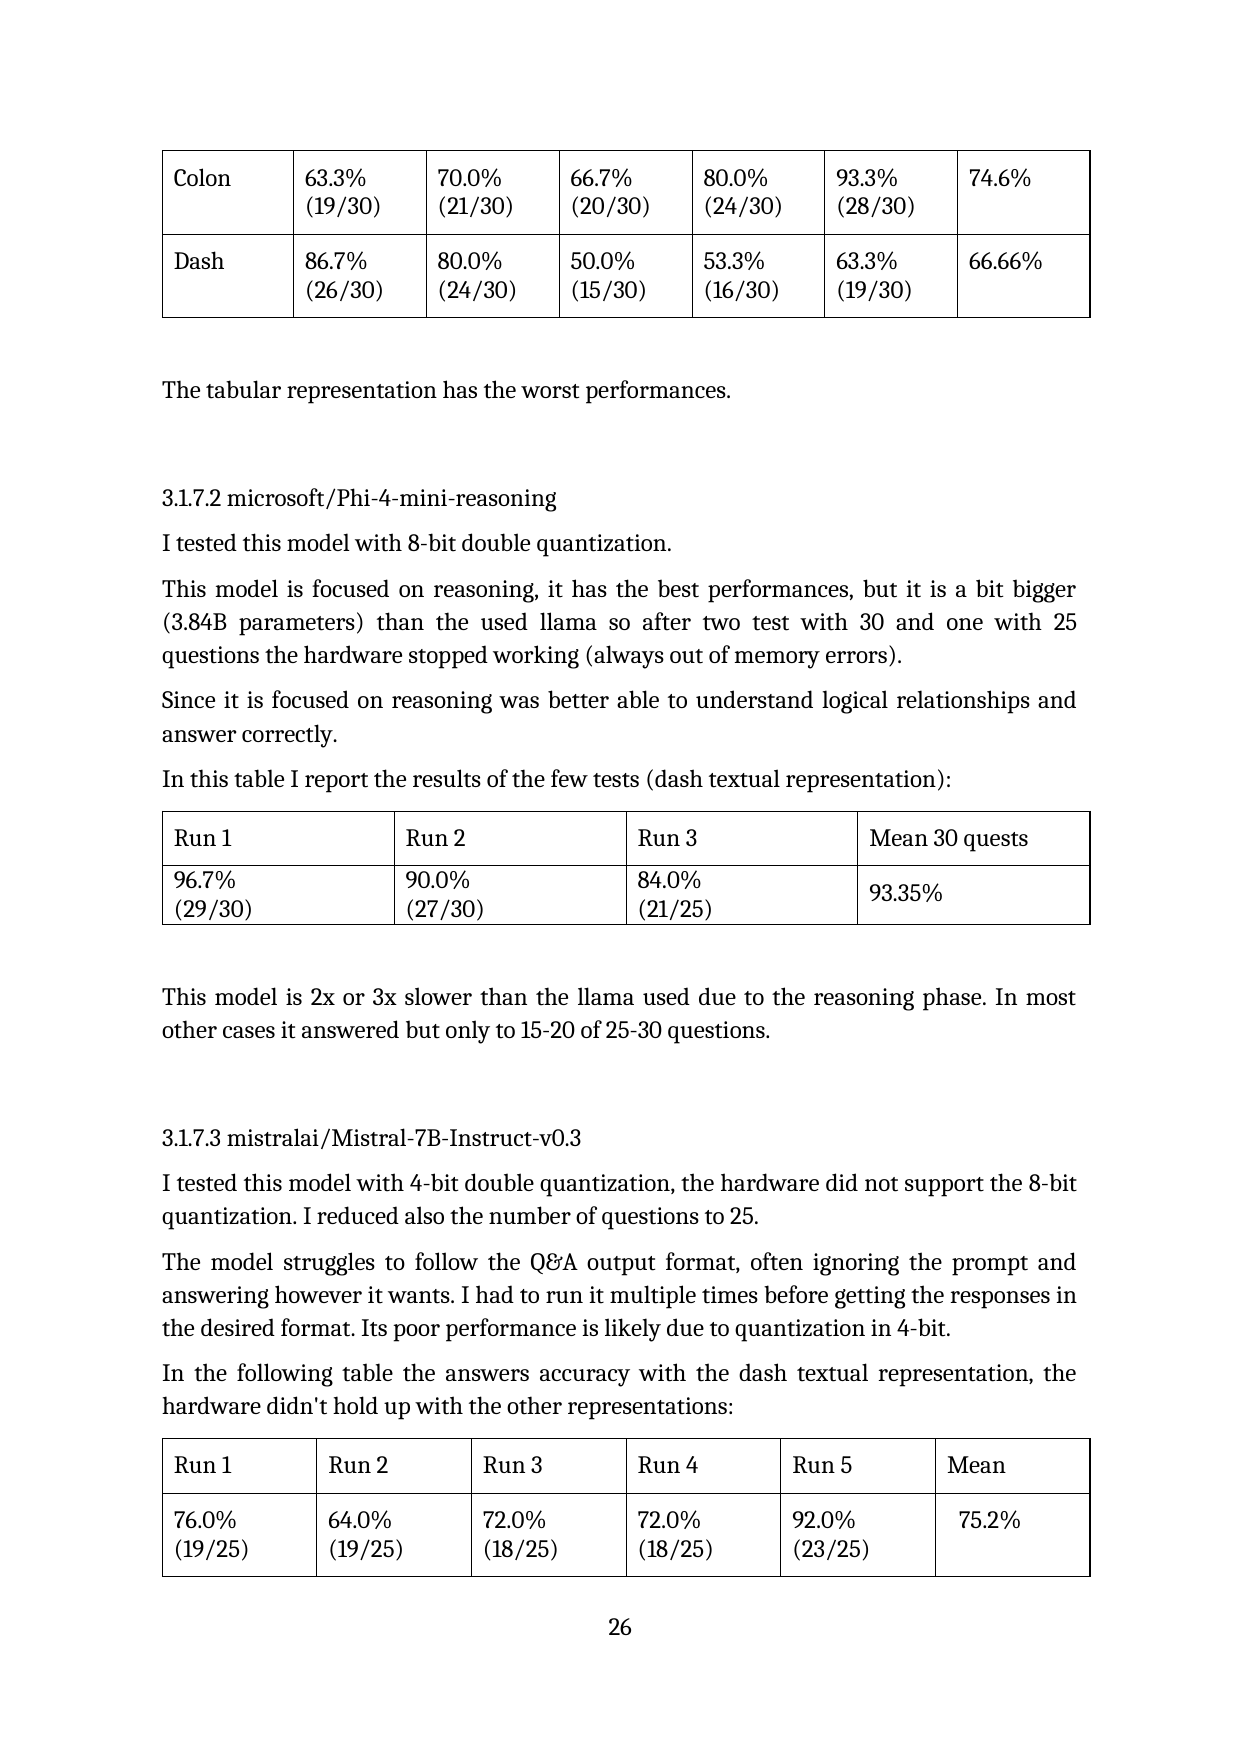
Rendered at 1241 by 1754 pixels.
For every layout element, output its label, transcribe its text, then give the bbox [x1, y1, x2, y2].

table_cell 80.0% (24/30) [427, 235, 559, 317]
table_header Run 1 [163, 1439, 316, 1493]
subtitle 3.1.7.3 mistralai/Mistral-7B-Instruct-v0.3 [162, 1124, 1078, 1152]
table_header Run 3 [472, 1439, 626, 1493]
table_cell 90.0% (27/30) [395, 866, 626, 924]
text In this table I report the results of the few tests (dash textual representation): [162, 765, 1078, 794]
table_cell 75.2% [936, 1494, 1089, 1576]
table_header Run 5 [781, 1439, 935, 1493]
subtitle 3.1.7.2 microsoft/Phi-4-mini-reasoning [162, 484, 1078, 513]
text The model struggles to follow the Q&A output format, often ignoring the prompt and answering however it wants. I had to run it multiple times before getting the responses in the desired format. Its poor performance is likely due to quantization in 4-bit. [162, 1248, 1078, 1342]
table_cell 76.0% (19/25) [163, 1494, 316, 1576]
table_cell Colon [163, 151, 293, 233]
table_header Mean [936, 1439, 1089, 1493]
table_cell 63.3% (19/30) [294, 151, 426, 233]
table_cell Dash [163, 235, 293, 317]
text In the following table the answers accuracy with the dash textual representation, the hardware didn't hold up with the other representations: [162, 1359, 1078, 1421]
text The tabular representation has the worst performances. [162, 376, 1078, 405]
table_cell 93.35% [858, 866, 1089, 924]
text Since it is focused on reasoning was better able to understand logical relationships and answer correctly. [162, 686, 1078, 748]
table_header Run 2 [395, 812, 626, 865]
text I tested this model with 8-bit double quantization. [162, 529, 1078, 558]
table_cell 50.0% (15/30) [560, 235, 692, 317]
table_header Run 1 [163, 812, 394, 865]
text This model is focused on reasoning, it has the best performances, but it is a bit bigger (3.84B parameters) than the used llama so after two test with 30 and one with 25 questions the hardware stopped working (always out of memory errors). [162, 575, 1078, 670]
table_cell 72.0% (18/25) [472, 1494, 626, 1576]
table_cell 66.7% (20/30) [560, 151, 692, 233]
table_header Run 3 [627, 812, 857, 865]
table_cell 64.0% (19/25) [317, 1494, 471, 1576]
table_cell 86.7% (26/30) [294, 235, 426, 317]
table_header Run 2 [317, 1439, 471, 1493]
table_cell 92.0% (23/25) [781, 1494, 935, 1576]
table_cell 70.0% (21/30) [427, 151, 559, 233]
table_cell 74.6% [958, 151, 1089, 233]
table_cell 66.66% [958, 235, 1089, 317]
table_cell 80.0% (24/30) [693, 151, 824, 233]
table_cell 96.7% (29/30) [163, 866, 394, 924]
table_cell 84.0% (21/25) [627, 866, 857, 924]
text I tested this model with 4-bit double quantization, the hardware did not support the 8-bit quantization. I reduced also the number of questions to 25. [162, 1169, 1078, 1231]
table_cell 63.3% (19/30) [825, 235, 957, 317]
table_cell 93.3% (28/30) [825, 151, 957, 233]
table_cell 72.0% (18/25) [627, 1494, 780, 1576]
table_cell 53.3% (16/30) [693, 235, 824, 317]
table_header Mean 30 quests [858, 812, 1089, 865]
table_header Run 4 [627, 1439, 780, 1493]
text This model is 2x or 3x slower than the llama used due to the reasoning phase. In most other cases it answered but only to 15-20 of 25-30 questions. [162, 983, 1078, 1045]
